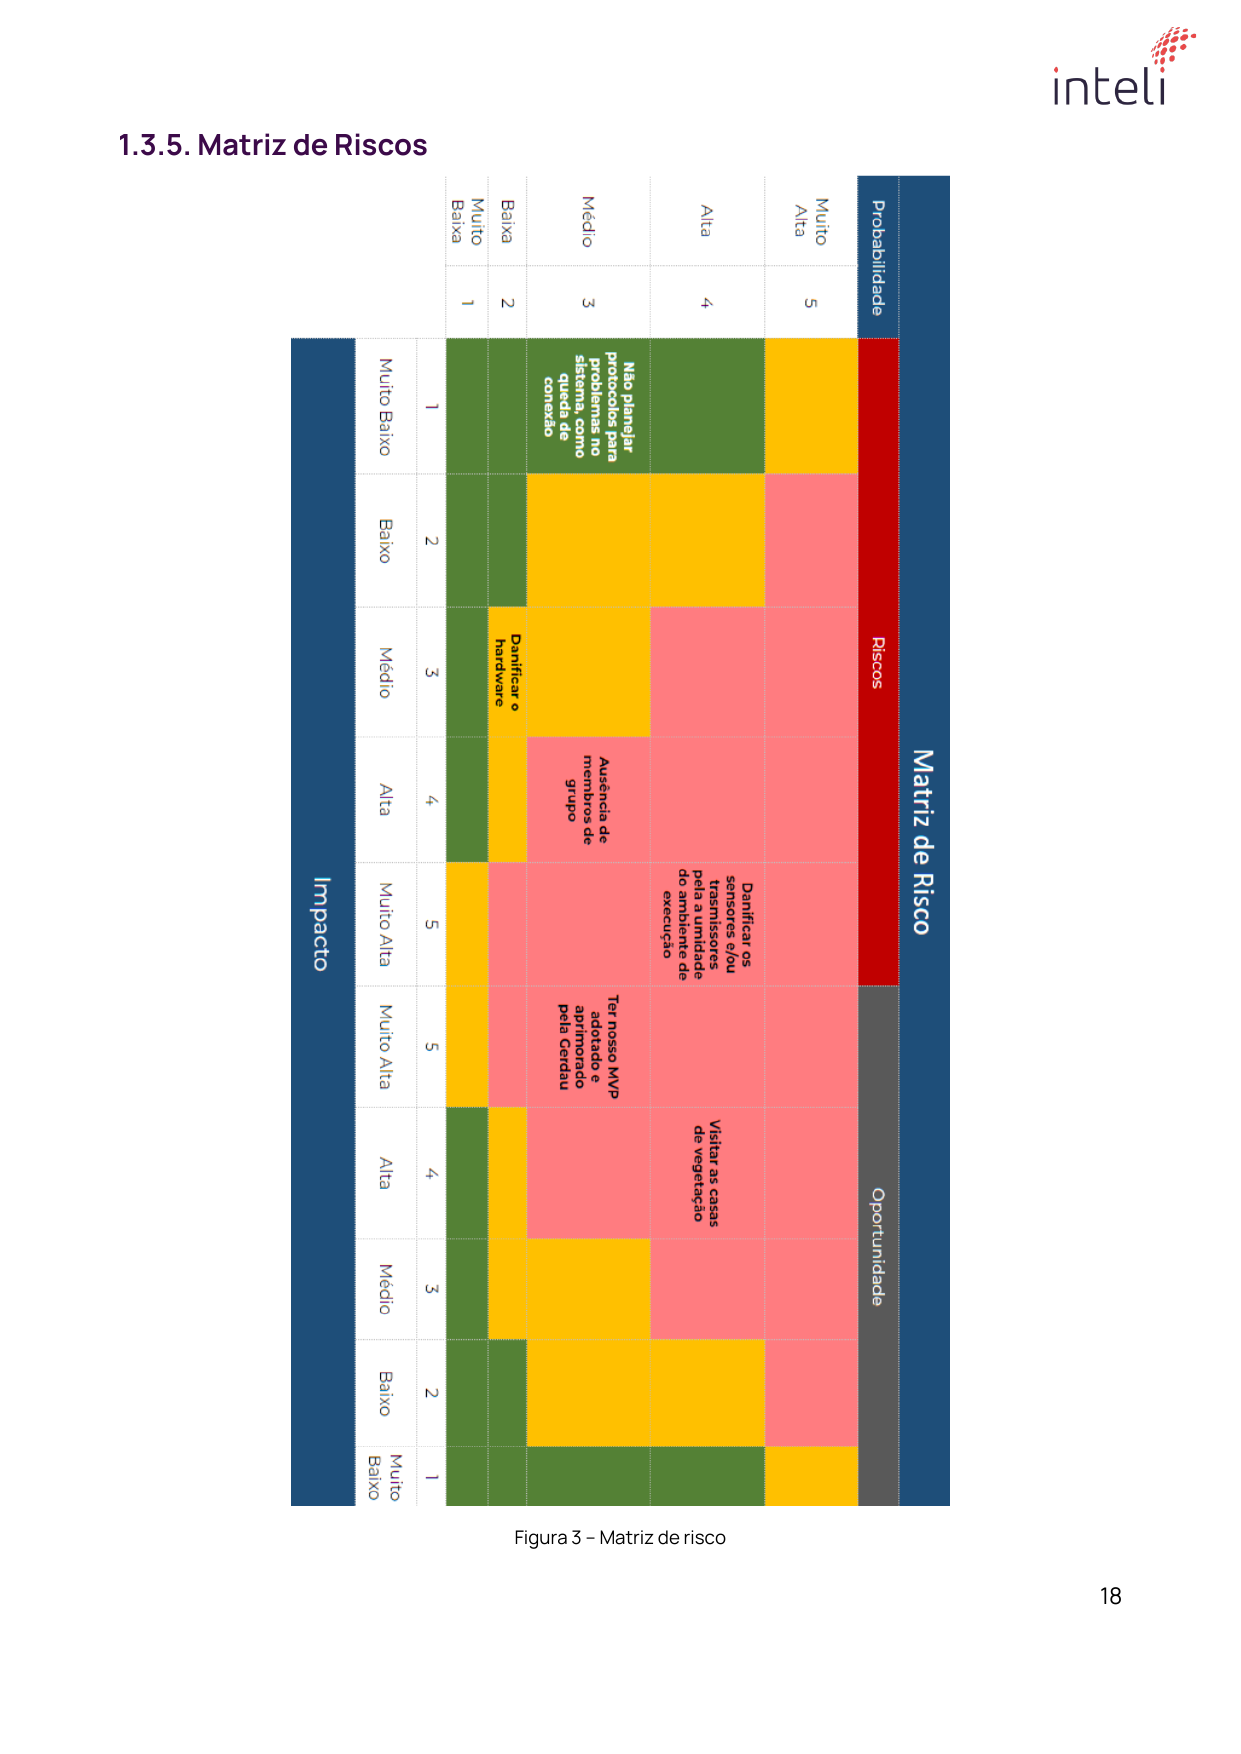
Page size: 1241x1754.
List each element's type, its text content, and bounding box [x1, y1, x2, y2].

picture [291, 177, 950, 1505]
subtitle 1.3.5. Matriz de Riscos [118, 124, 1122, 164]
text Figura 3 – Matriz de risco [118, 1524, 1122, 1550]
picture [1054, 27, 1197, 105]
